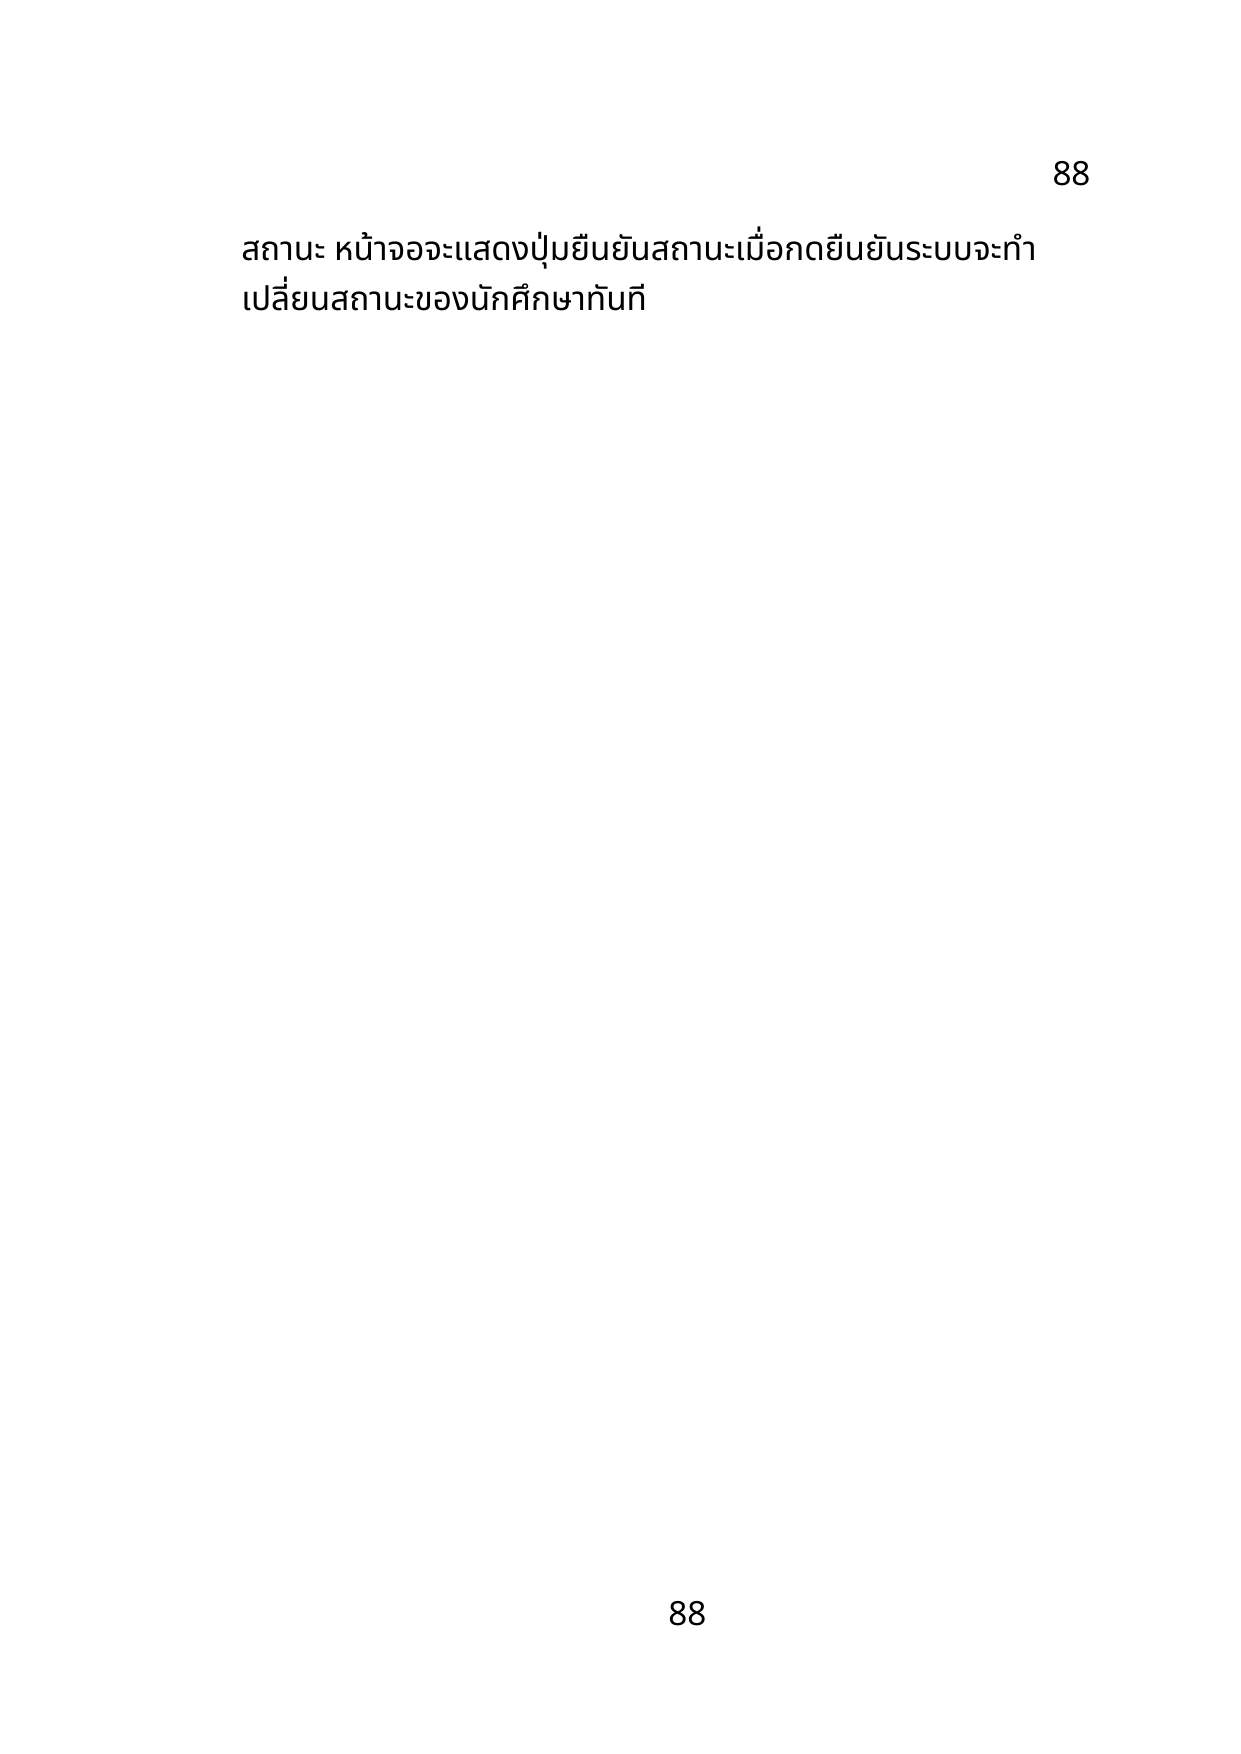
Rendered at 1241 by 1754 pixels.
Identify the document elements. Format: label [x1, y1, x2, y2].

text [241, 225, 1090, 326]
